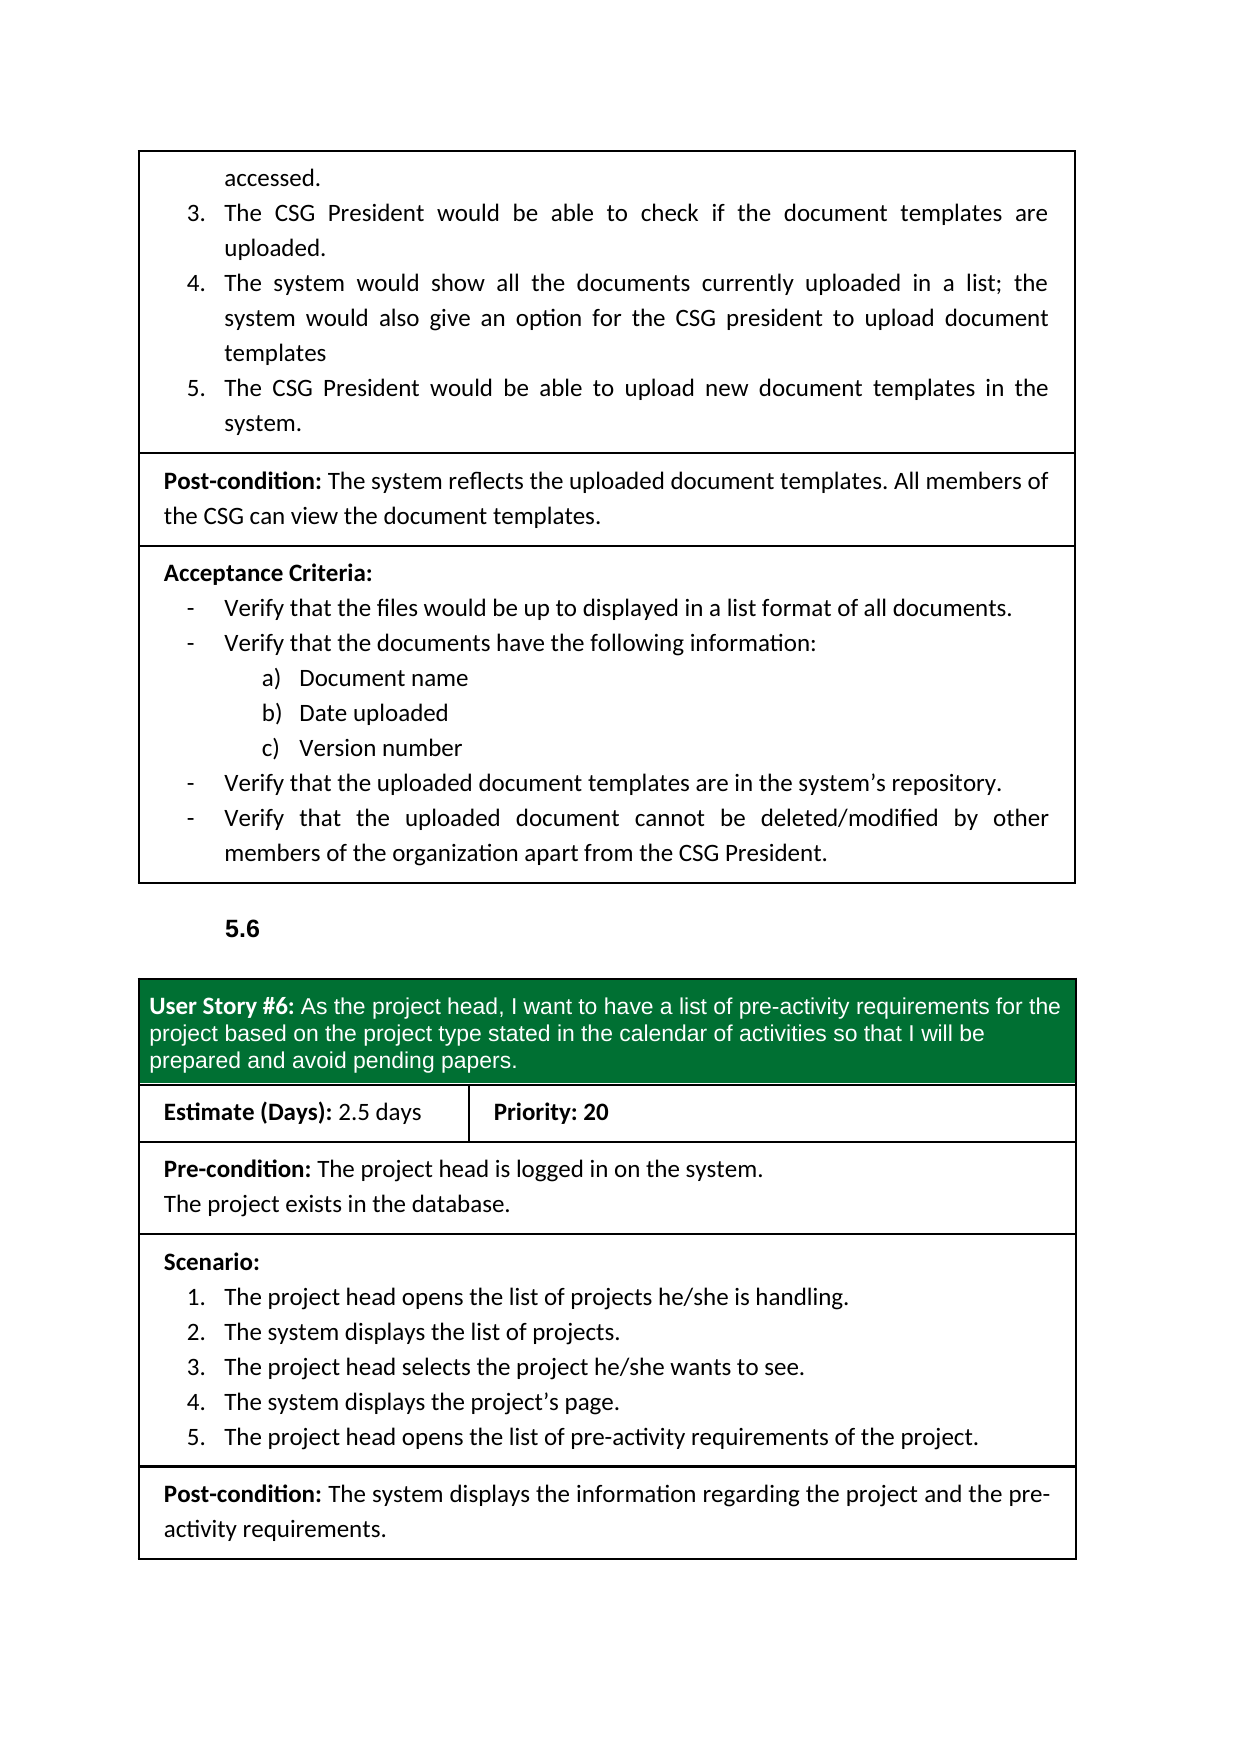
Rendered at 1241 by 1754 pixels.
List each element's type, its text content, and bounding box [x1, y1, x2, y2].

text 5.6 [150, 914, 1087, 943]
table_cell Scenario: 1. The project head opens the list of projects he/she is handling. 2. The system displays the list of projects. 3. The project head selects the project he/she wants to see. 4. The system displays the project’s page. 5. The project head opens the list of pre-activity requirements of the project. [140, 1235, 1075, 1465]
table_cell Post-condition: The system displays the information regarding the project and the pre-activity requirements. [140, 1468, 1075, 1558]
table_cell Acceptance Criteria: - Verify that the files would be up to displayed in a list format of all documents. - Verify that the documents have the following information: a) Document name b) Date uploaded c) Version number - Verify that the uploaded document templates are in the system’s repository. - Verify that the uploaded document cannot be deleted/modified by other members of the organization apart from the CSG President. [140, 547, 1074, 882]
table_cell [140, 152, 1074, 452]
table_cell Estimate (Days): 2.5 days [140, 1086, 468, 1141]
table_header User Story #6: As the project head, I want to have a list of pre-activity requirements for the project based on the project type stated in the calendar of activities so that I will be prepared and avoid pending papers. [140, 980, 1075, 1083]
table_cell Pre-condition: The project head is logged in on the system. The project exists in the database. [140, 1143, 1075, 1233]
table_cell Priority: 20 [470, 1086, 1075, 1141]
table_cell Post-condition: The system reflects the uploaded document templates. All members of the CSG can view the document templates. [140, 454, 1074, 544]
